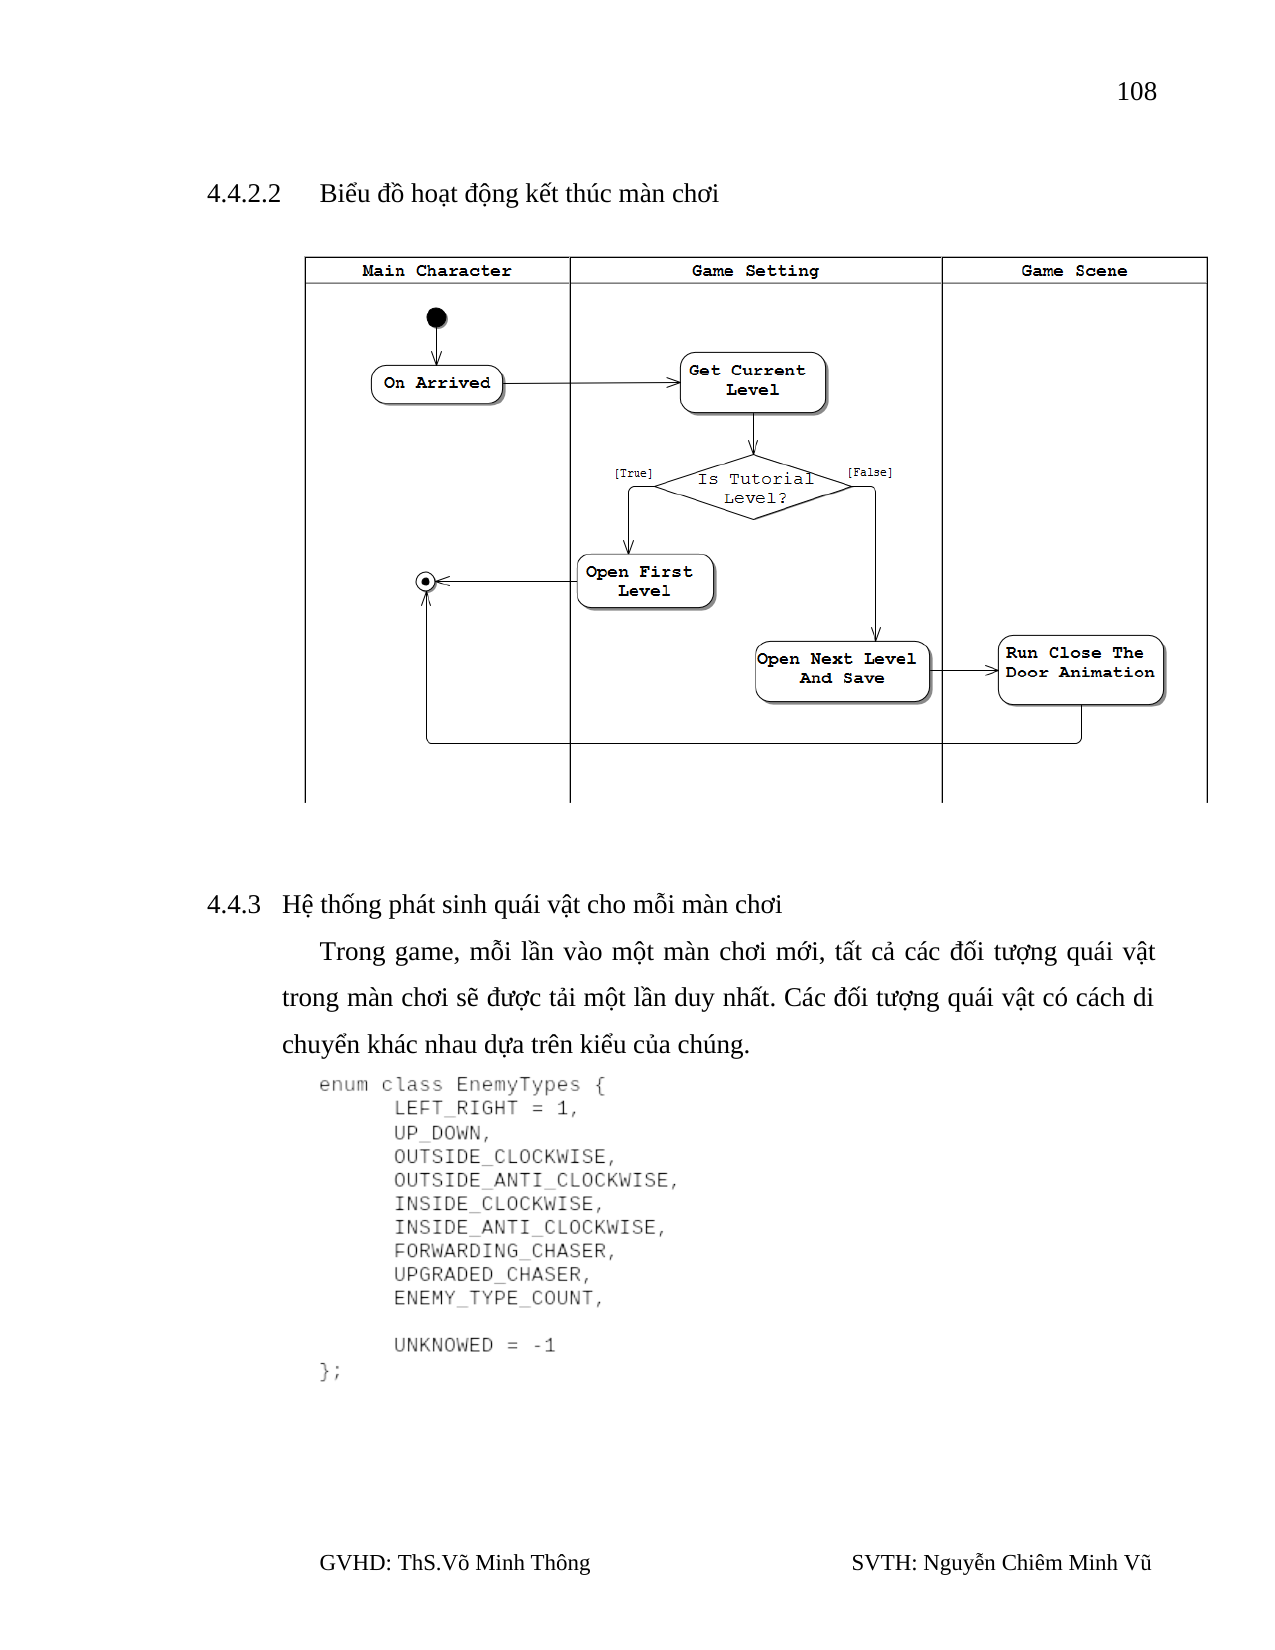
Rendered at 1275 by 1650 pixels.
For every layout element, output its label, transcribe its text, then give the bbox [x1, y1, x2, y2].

text Trong game, mỗi lần vào một màn chơi mới, tất cả các đối tượng quái vật trong màn chơi sẽ được tải một lần duy nhất. Các đối tượng quái vật có cách di chuyển khác nhau dựa trên kiểu của chúng. [282, 935, 1157, 1059]
subtitle Biểu đồ hoạt động kết thúc màn chơi [207, 177, 1157, 208]
subtitle Hệ thống phát sinh quái vật cho mỗi màn chơi [207, 888, 1157, 919]
picture [280, 223, 1231, 826]
